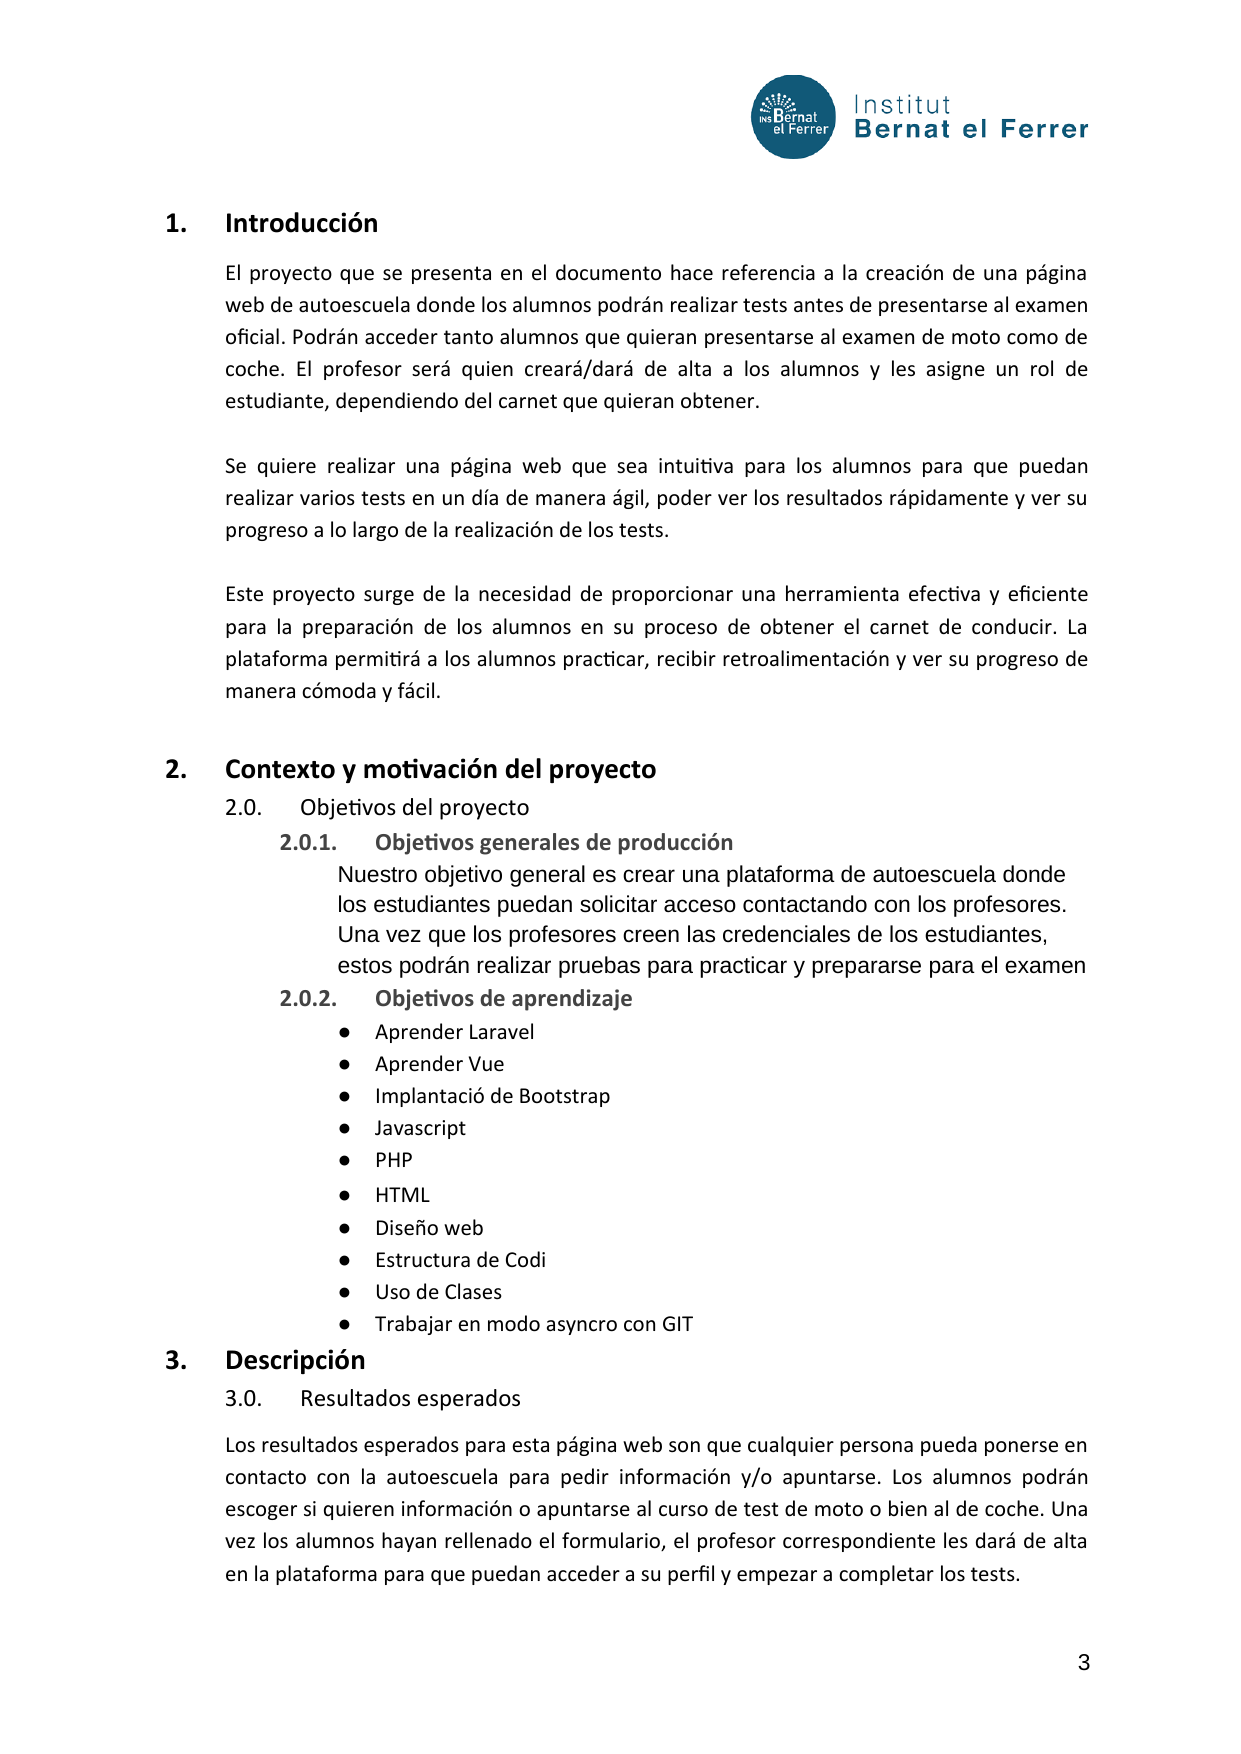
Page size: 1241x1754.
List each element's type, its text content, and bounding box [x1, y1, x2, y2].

text El proyecto que se presenta en el documento hace referencia a la creación de una página web de autoescuela donde los alumnos podrán realizar tests antes de presentarse al examen oficial. Podrán acceder tanto alumnos que quieran presentarse al examen de moto como de coche. El profesor será quien creará/dará de alta a los alumnos y les asigne un rol de estudiante, dependiendo del carnet que quieran obtener. [225, 258, 1090, 414]
subtitle Objetivos de aprendizaje [337, 982, 1090, 1012]
text Nuestro objetivo general es crear una plataforma de autoescuela donde los estudiantes puedan solicitar acceso contactando con los profesores. Una vez que los profesores creen las credenciales de los estudiantes, estos podrán realizar pruebas para practicar y prepararse para el examen [337, 861, 1090, 978]
text Los resultados esperados para esta página web son que cualquier persona pueda ponerse en contacto con la autoescuela para pedir información y/o apuntarse. Los alumnos podrán escoger si quieren información o apuntarse al curso de test de moto o bien al de coche. Una vez los alumnos hayan rellenado el formulario, el profesor correspondiente les dará de alta en la plataforma para que puedan acceder a su perfil y empezar a completar los tests. [225, 1430, 1090, 1587]
subtitle Contexto y motivación del proyecto [187, 750, 1090, 786]
subtitle Introducción [187, 204, 1090, 240]
picture [750, 75, 1089, 159]
list Aprender Vue [337, 1049, 1090, 1077]
text Se quiere realizar una página web que sea intuitiva para los alumnos para que puedan realizar varios tests en un día de manera ágil, poder ver los resultados rápidamente y ver su progreso a lo largo de la realización de los tests. [225, 451, 1090, 543]
text Este proyecto surge de la necesidad de proporcionar una herramienta efectiva y eficiente para la preparación de los alumnos en su proceso de obtener el carnet de conducir. La plataforma permitirá a los alumnos practicar, recibir retroalimentación y ver su progreso de manera cómoda y fácil. [225, 579, 1090, 704]
list HTML [337, 1178, 1090, 1208]
subtitle Objetivos generales de producción [337, 826, 1090, 856]
list Uso de Clases [337, 1277, 1090, 1305]
list Javascript [337, 1113, 1090, 1141]
list Diseño web [337, 1213, 1090, 1241]
list PHP [337, 1146, 1090, 1173]
list Estructura de Codi [337, 1245, 1090, 1273]
list Aprender Laravel [337, 1017, 1090, 1045]
subtitle Objetivos del proyecto [262, 791, 1090, 821]
subtitle Resultados esperados [262, 1382, 1090, 1413]
list Implantació de Bootstrap [337, 1081, 1090, 1109]
subtitle Descripción [187, 1341, 1090, 1377]
list Trabajar en modo asyncro con GIT [337, 1309, 1090, 1337]
